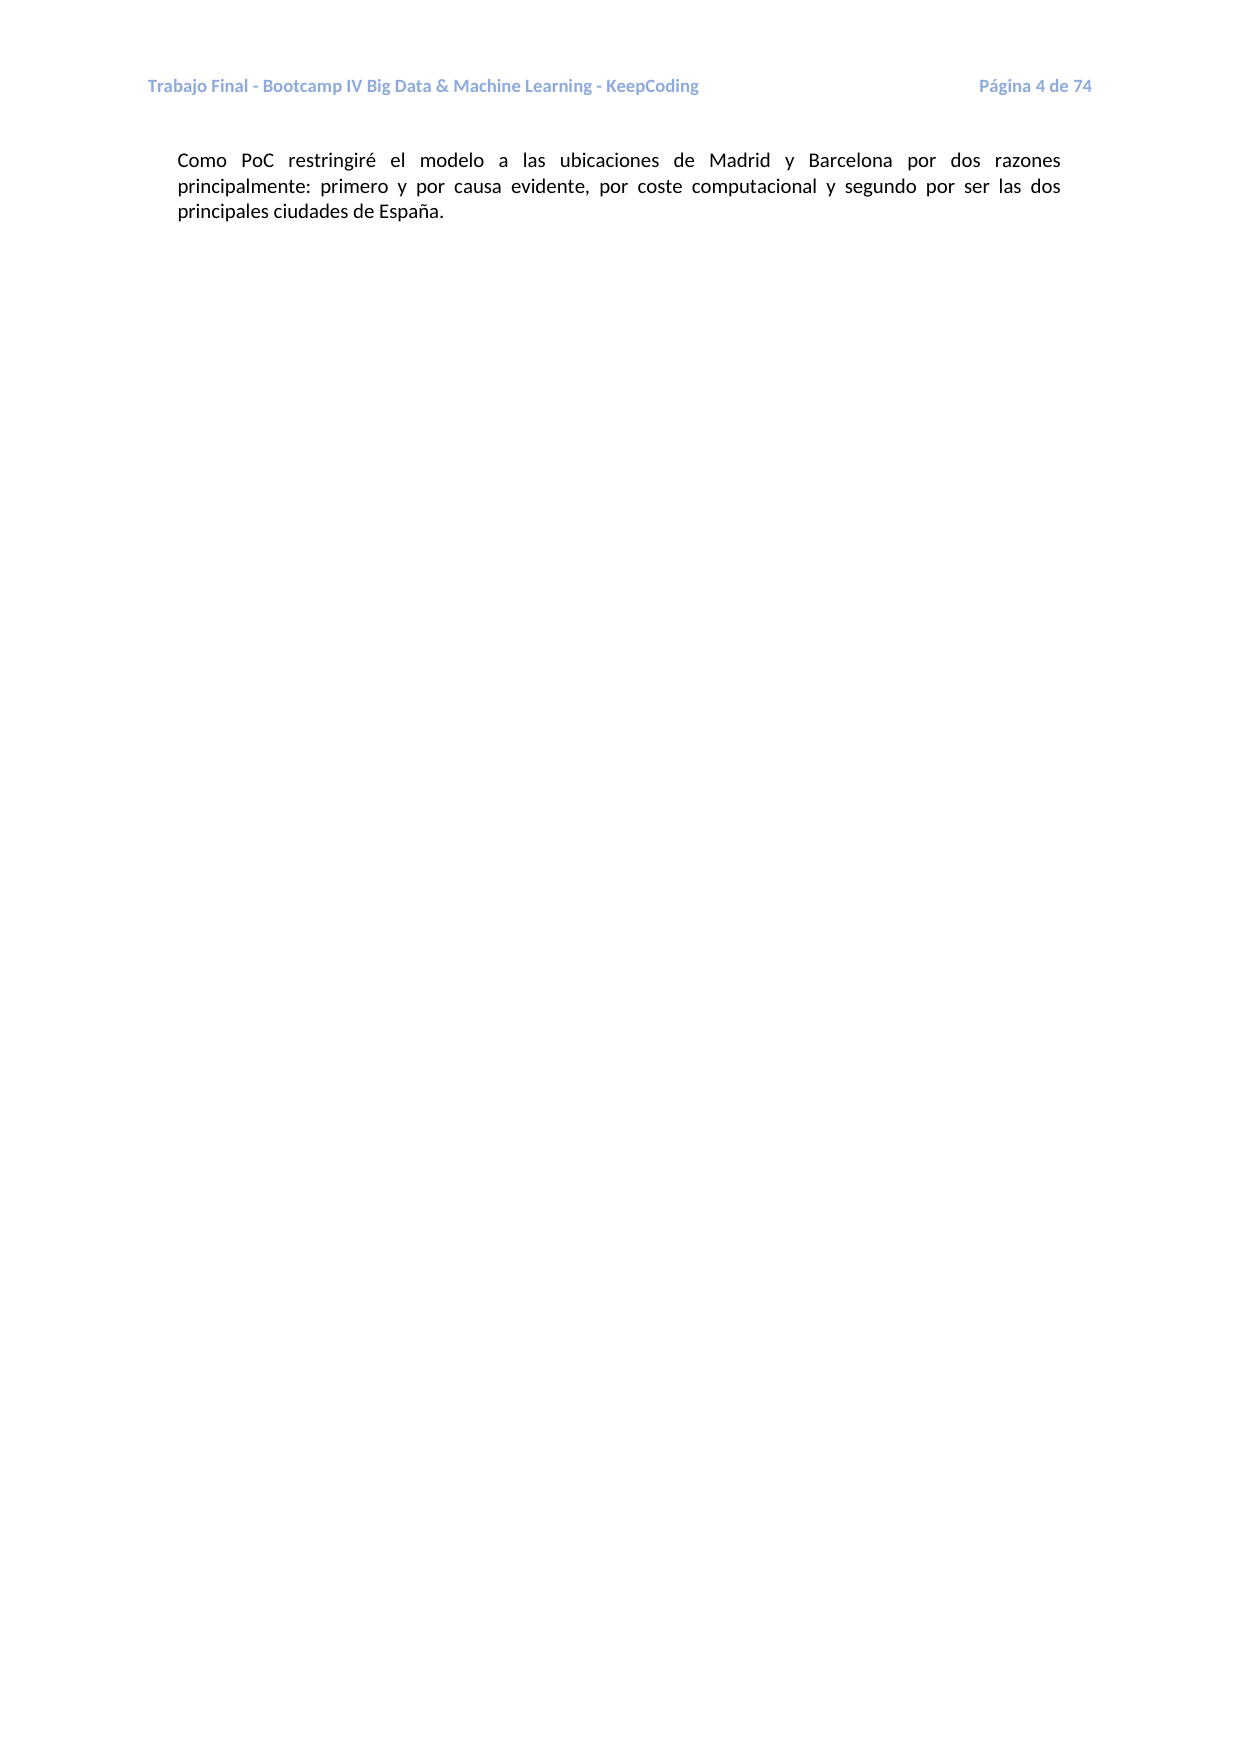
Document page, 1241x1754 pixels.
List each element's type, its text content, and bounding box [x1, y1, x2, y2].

text Como PoC restringiré el modelo a las ubicaciones de Madrid y Barcelona por dos razones principalmente: primero y por causa evidente, por coste computacional y segundo por ser las dos principales ciudades de España. [177, 148, 1063, 224]
